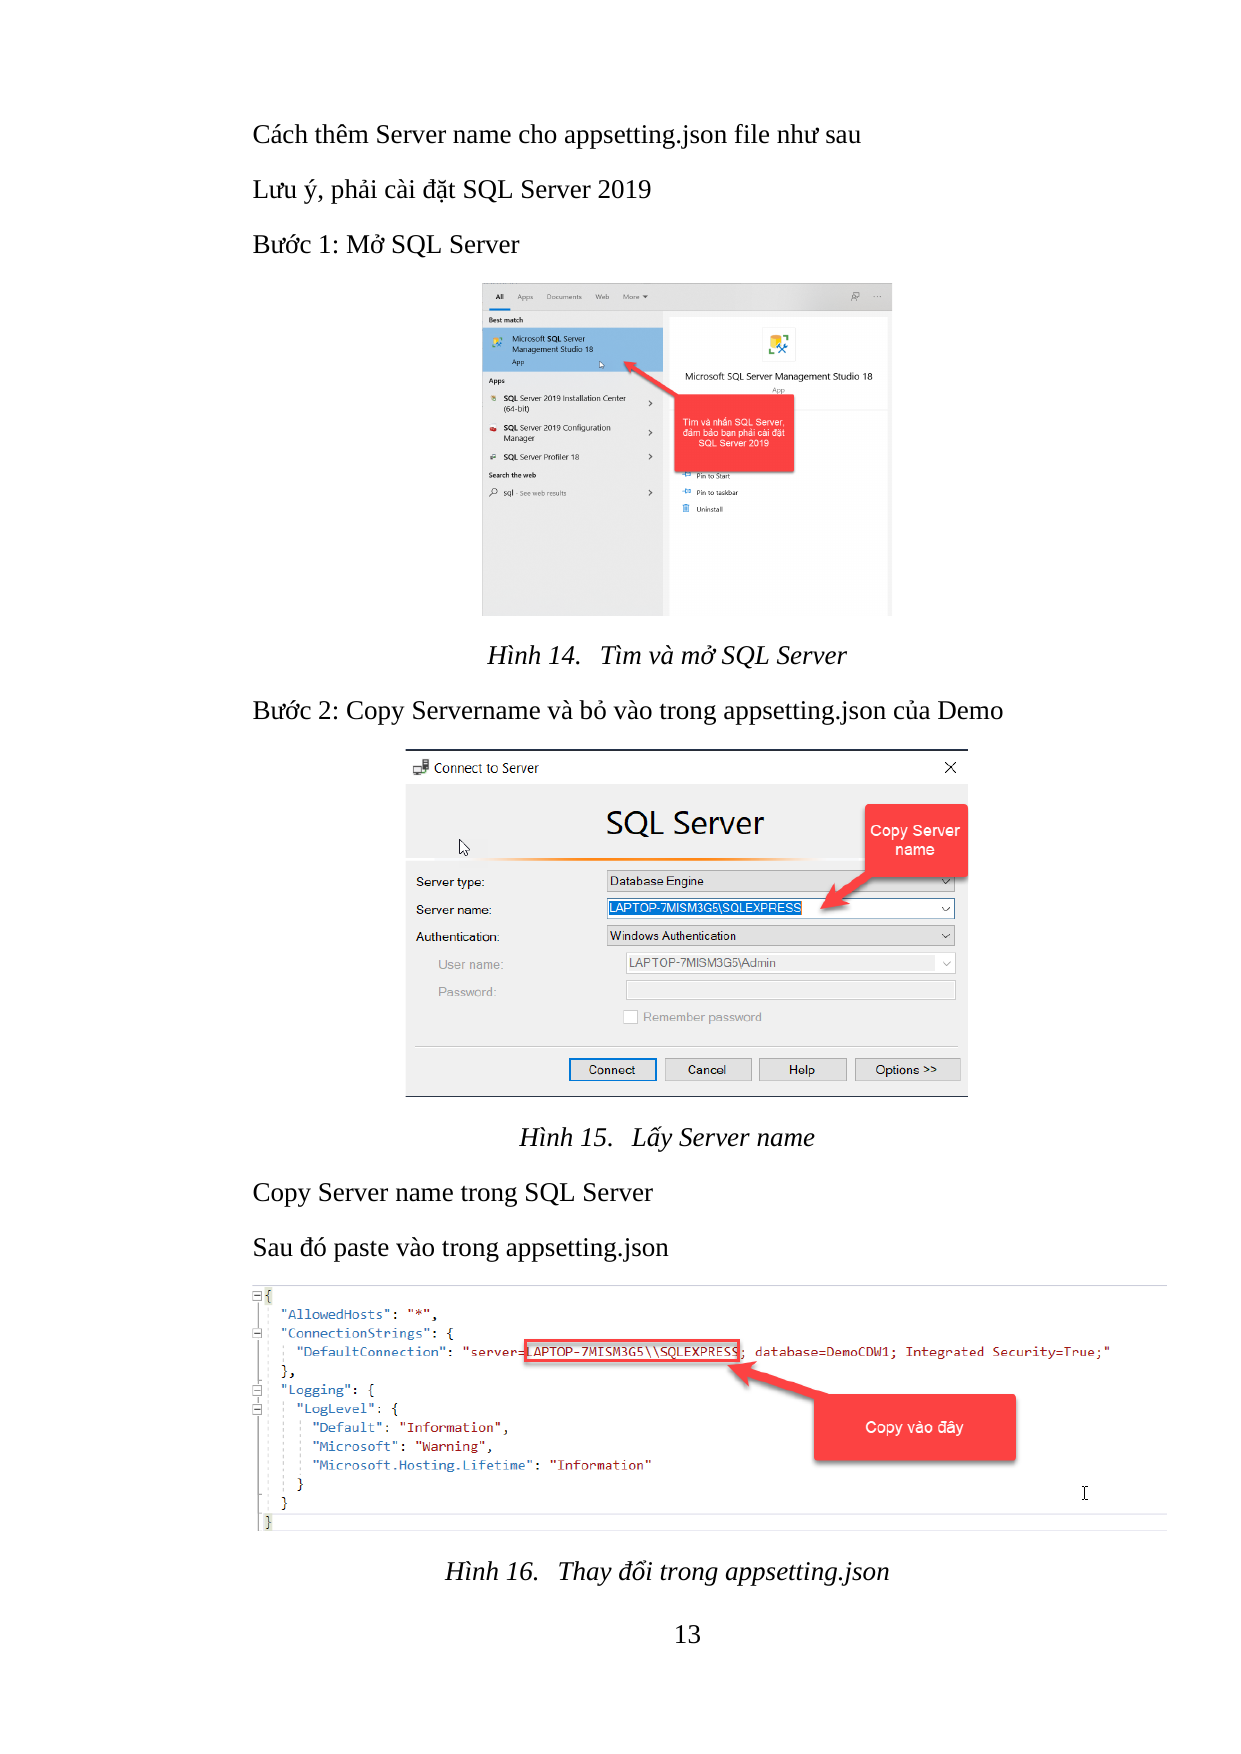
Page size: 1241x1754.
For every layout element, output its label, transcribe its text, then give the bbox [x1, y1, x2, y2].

text Cách thêm Server name cho appsetting.json file như sau [177, 118, 1122, 149]
text Lưu ý, phải cài đặt SQL Server 2019 [177, 173, 1122, 204]
text Lấy Server name [215, 1121, 1122, 1152]
text Copy Server name trong SQL Server [177, 1176, 1122, 1207]
text Tìm và mở SQL Server [215, 639, 1122, 671]
picture [482, 283, 893, 616]
text Bước 2: Copy Servername và bỏ vào trong appsetting.json của Demo [177, 694, 1122, 726]
text Bước 1: Mở SQL Server [177, 228, 1122, 259]
picture [405, 749, 969, 1097]
picture [252, 1285, 1167, 1531]
text Sau đó paste vào trong appsetting.json [177, 1231, 1122, 1262]
text Thay đổi trong appsetting.json [215, 1555, 1122, 1586]
